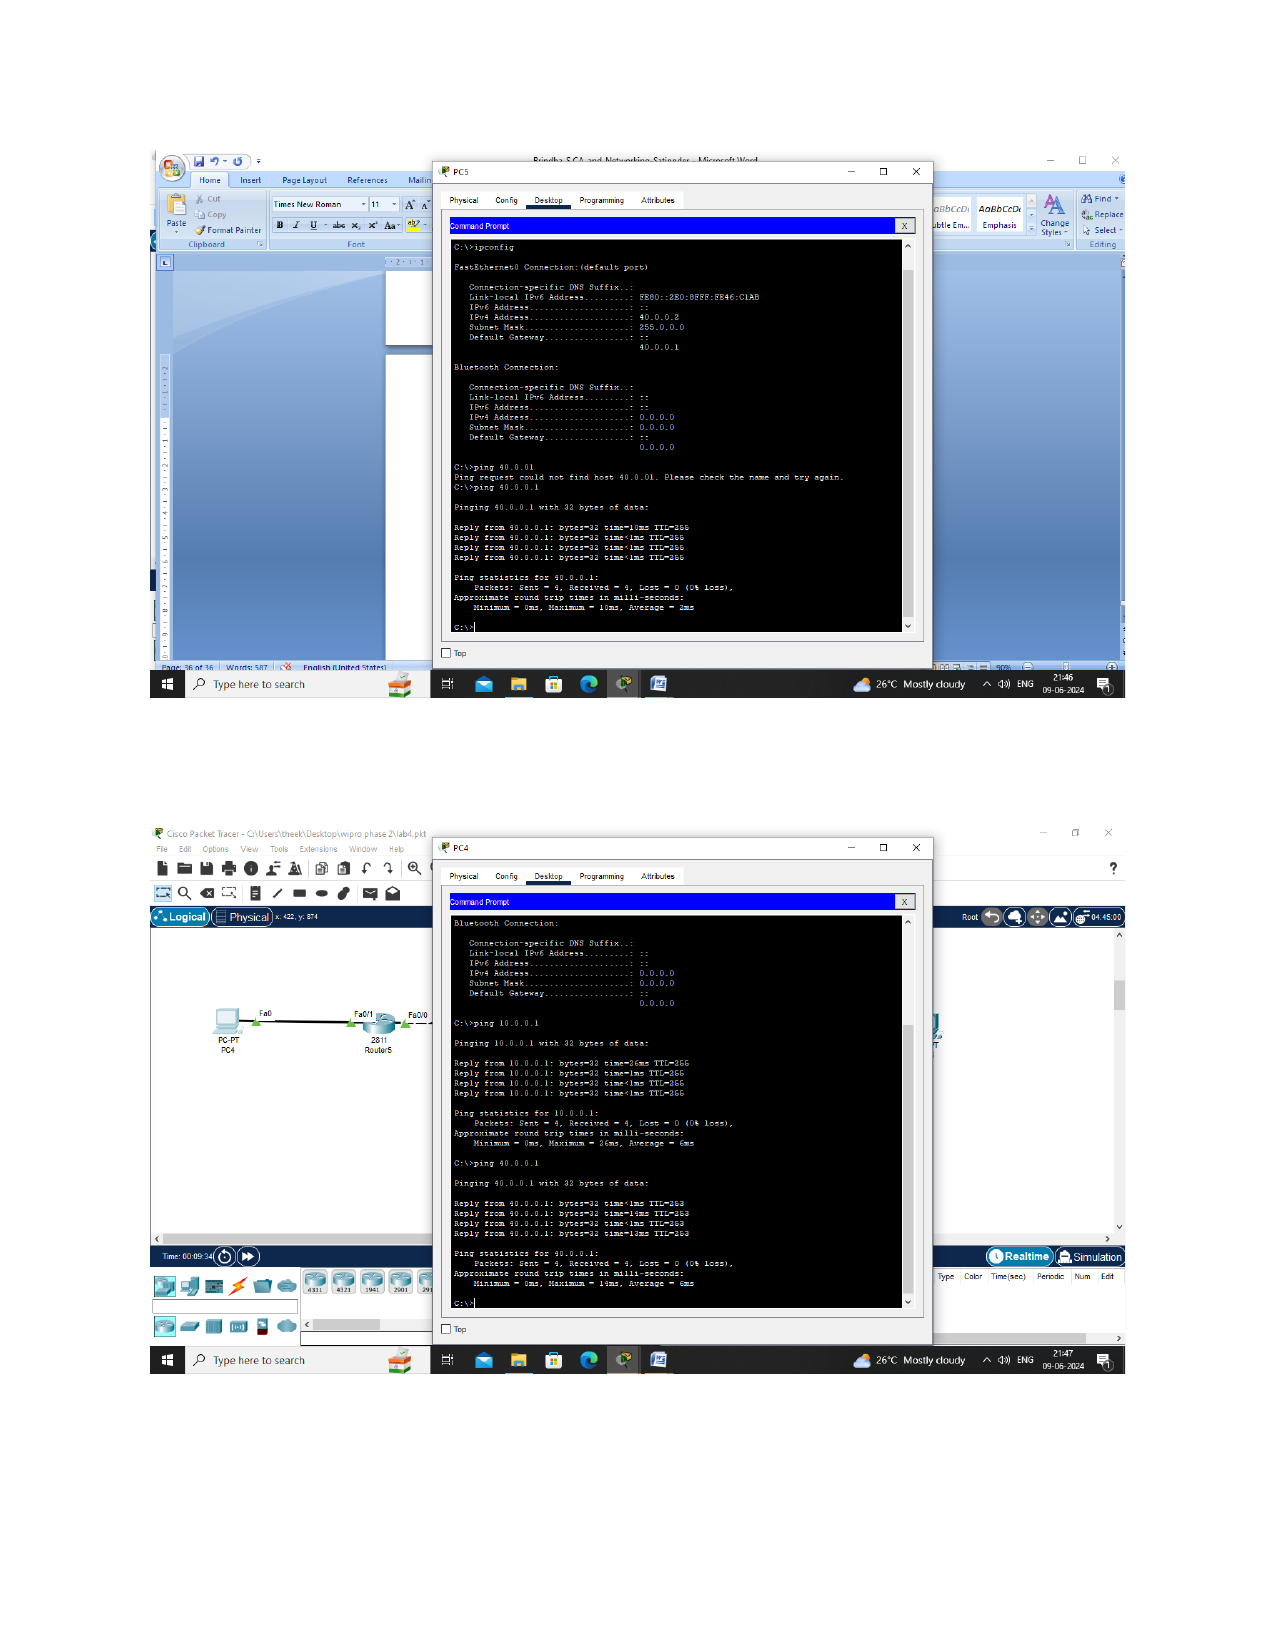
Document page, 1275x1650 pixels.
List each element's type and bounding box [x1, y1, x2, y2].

picture [183, 916, 190, 922]
picture [150, 150, 1125, 698]
picture [150, 825, 1125, 1374]
